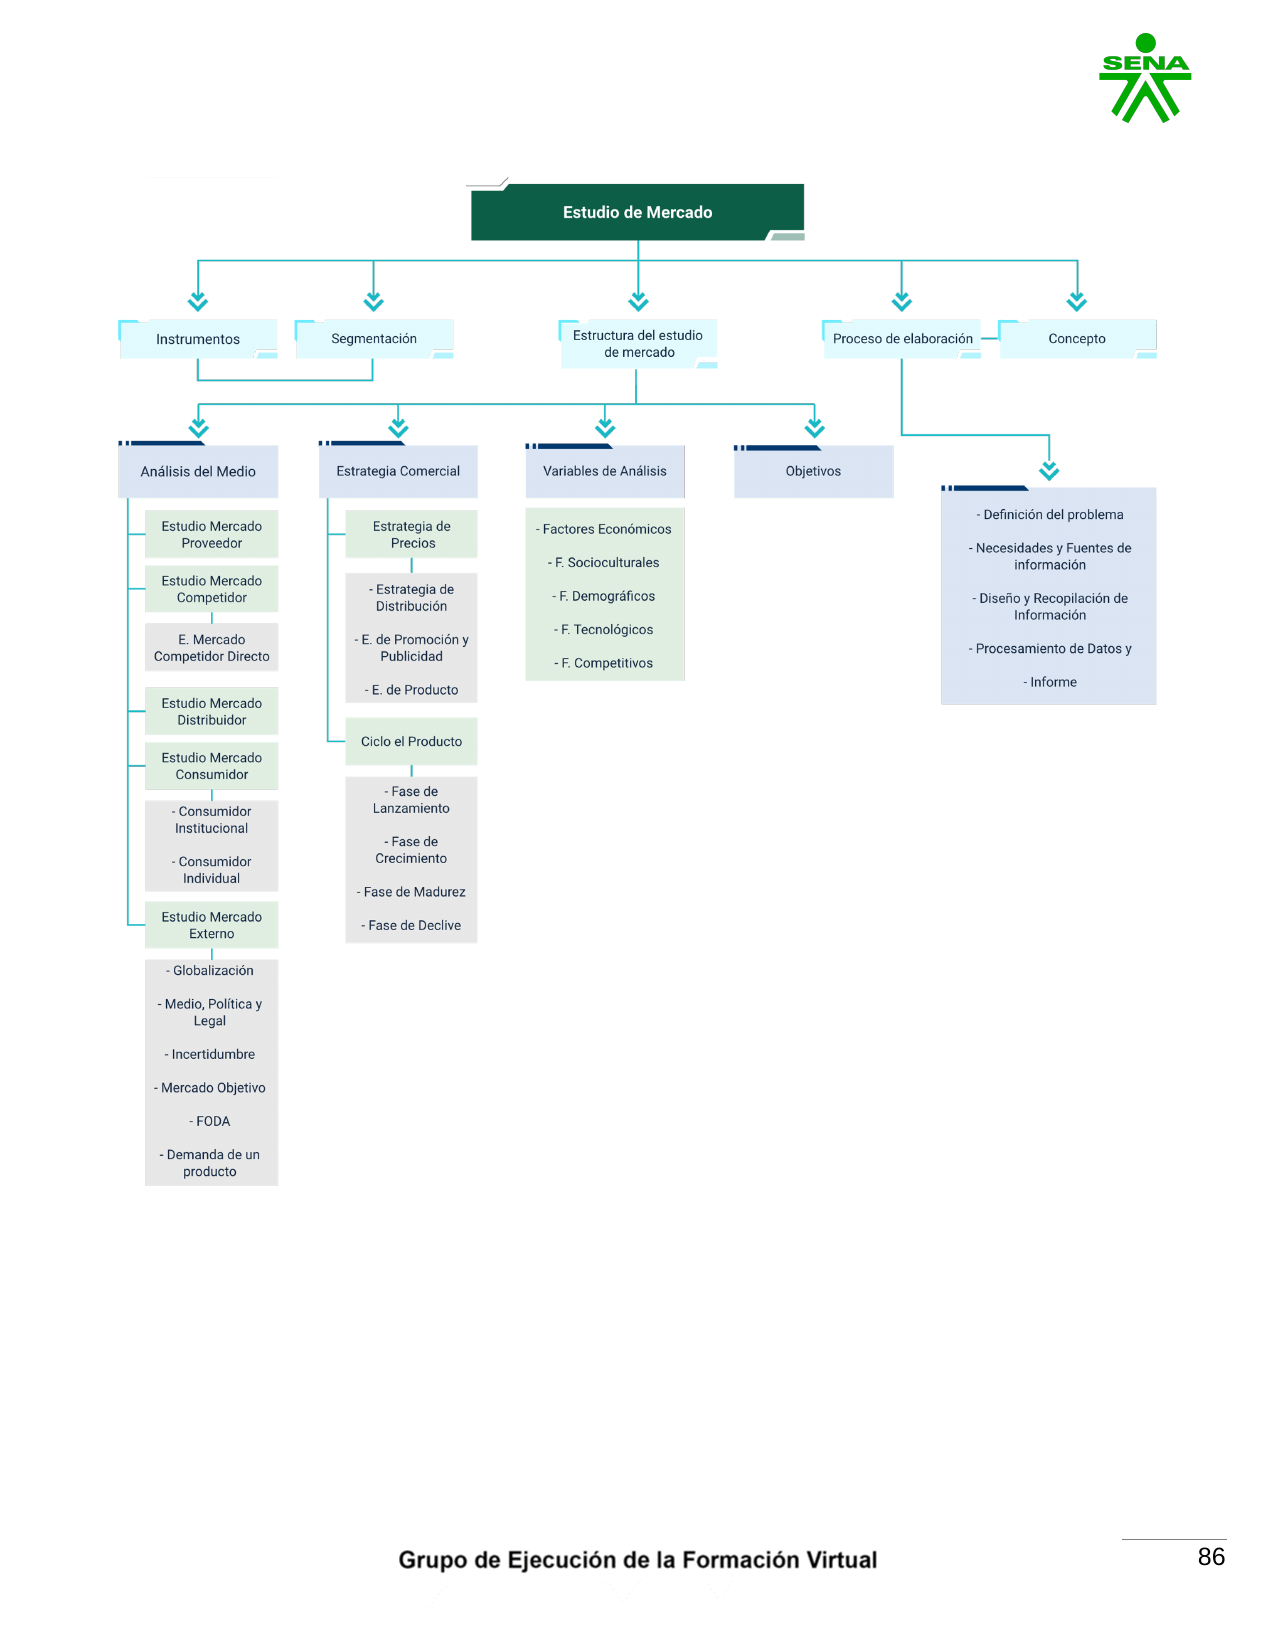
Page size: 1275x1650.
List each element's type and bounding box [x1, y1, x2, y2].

picture [1099, 33, 1192, 123]
picture [0, 1500, 1275, 1611]
picture [118, 177, 1157, 1186]
